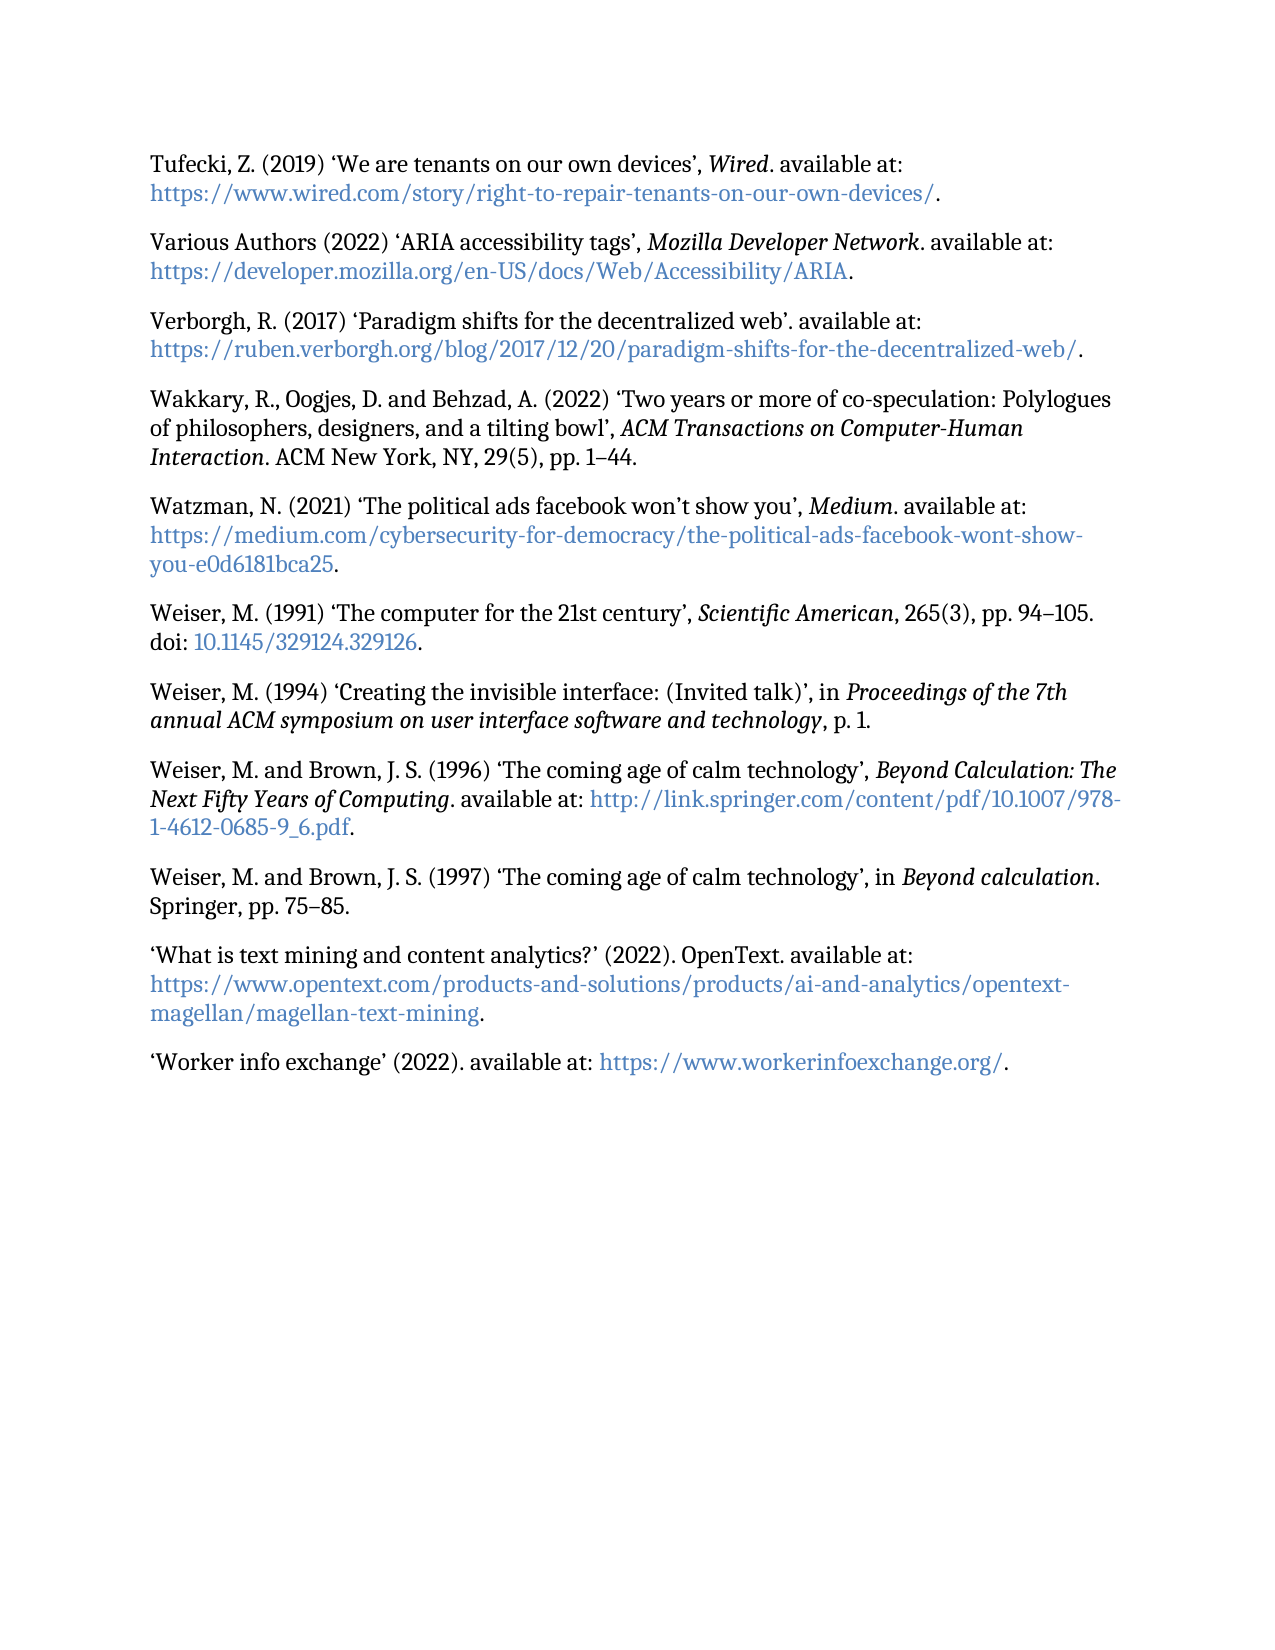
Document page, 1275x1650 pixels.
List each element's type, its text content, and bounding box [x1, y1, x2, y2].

text Various Authors (2022) ‘ARIA accessibility tags’, Mozilla Developer Network. available at: https://developer.mozilla.org/en-US/docs/Web/Accessibility/ARIA. [150, 228, 1125, 286]
text ‘Worker info exchange’ (2022). available at: https://www.workerinfoexchange.org/. [150, 1048, 1125, 1077]
text ‘What is text mining and content analytics?’ (2022). OpenText. available at: https://www.opentext.com/products-and-solutions/products/ai-and-analytics/opentext-magellan/magellan-text-mining. [150, 941, 1125, 1027]
text Weiser, M. and Brown, J. S. (1997) ‘The coming age of calm technology’, in Beyond calculation. Springer, pp. 75–85. [150, 863, 1125, 920]
text Weiser, M. (1991) ‘The computer for the 21st century’, Scientific American, 265(3), pp. 94–105. doi: 10.1145/329124.329126. [150, 599, 1125, 657]
text Tufecki, Z. (2019) ‘We are tenants on our own devices’, Wired. available at: https://www.wired.com/story/right-to-repair-tenants-on-our-own-devices/. [150, 150, 1125, 207]
text Weiser, M. and Brown, J. S. (1996) ‘The coming age of calm technology’, Beyond Calculation: The Next Fifty Years of Computing. available at: http://link.springer.com/content/pdf/10.1007/978-1-4612-0685-9_6.pdf. [150, 756, 1125, 842]
text Weiser, M. (1994) ‘Creating the invisible interface: (Invited talk)’, in Proceedings of the 7th annual ACM symposium on user interface software and technology, p. 1. [150, 677, 1125, 735]
text Verborgh, R. (2017) ‘Paradigm shifts for the decentralized web’. available at: https://ruben.verborgh.org/blog/2017/12/20/paradigm-shifts-for-the-decentralized-web/. [150, 307, 1125, 364]
text Watzman, N. (2021) ‘The political ads facebook won’t show you’, Medium. available at: https://medium.com/cybersecurity-for-democracy/the-political-ads-facebook-wont-show-you-e0d6181bca25. [150, 492, 1125, 578]
text Wakkary, R., Oogjes, D. and Behzad, A. (2022) ‘Two years or more of co-speculation: Polylogues of philosophers, designers, and a tilting bowl’, ACM Transactions on Computer-Human Interaction. ACM New York, NY, 29(5), pp. 1–44. [150, 385, 1125, 471]
